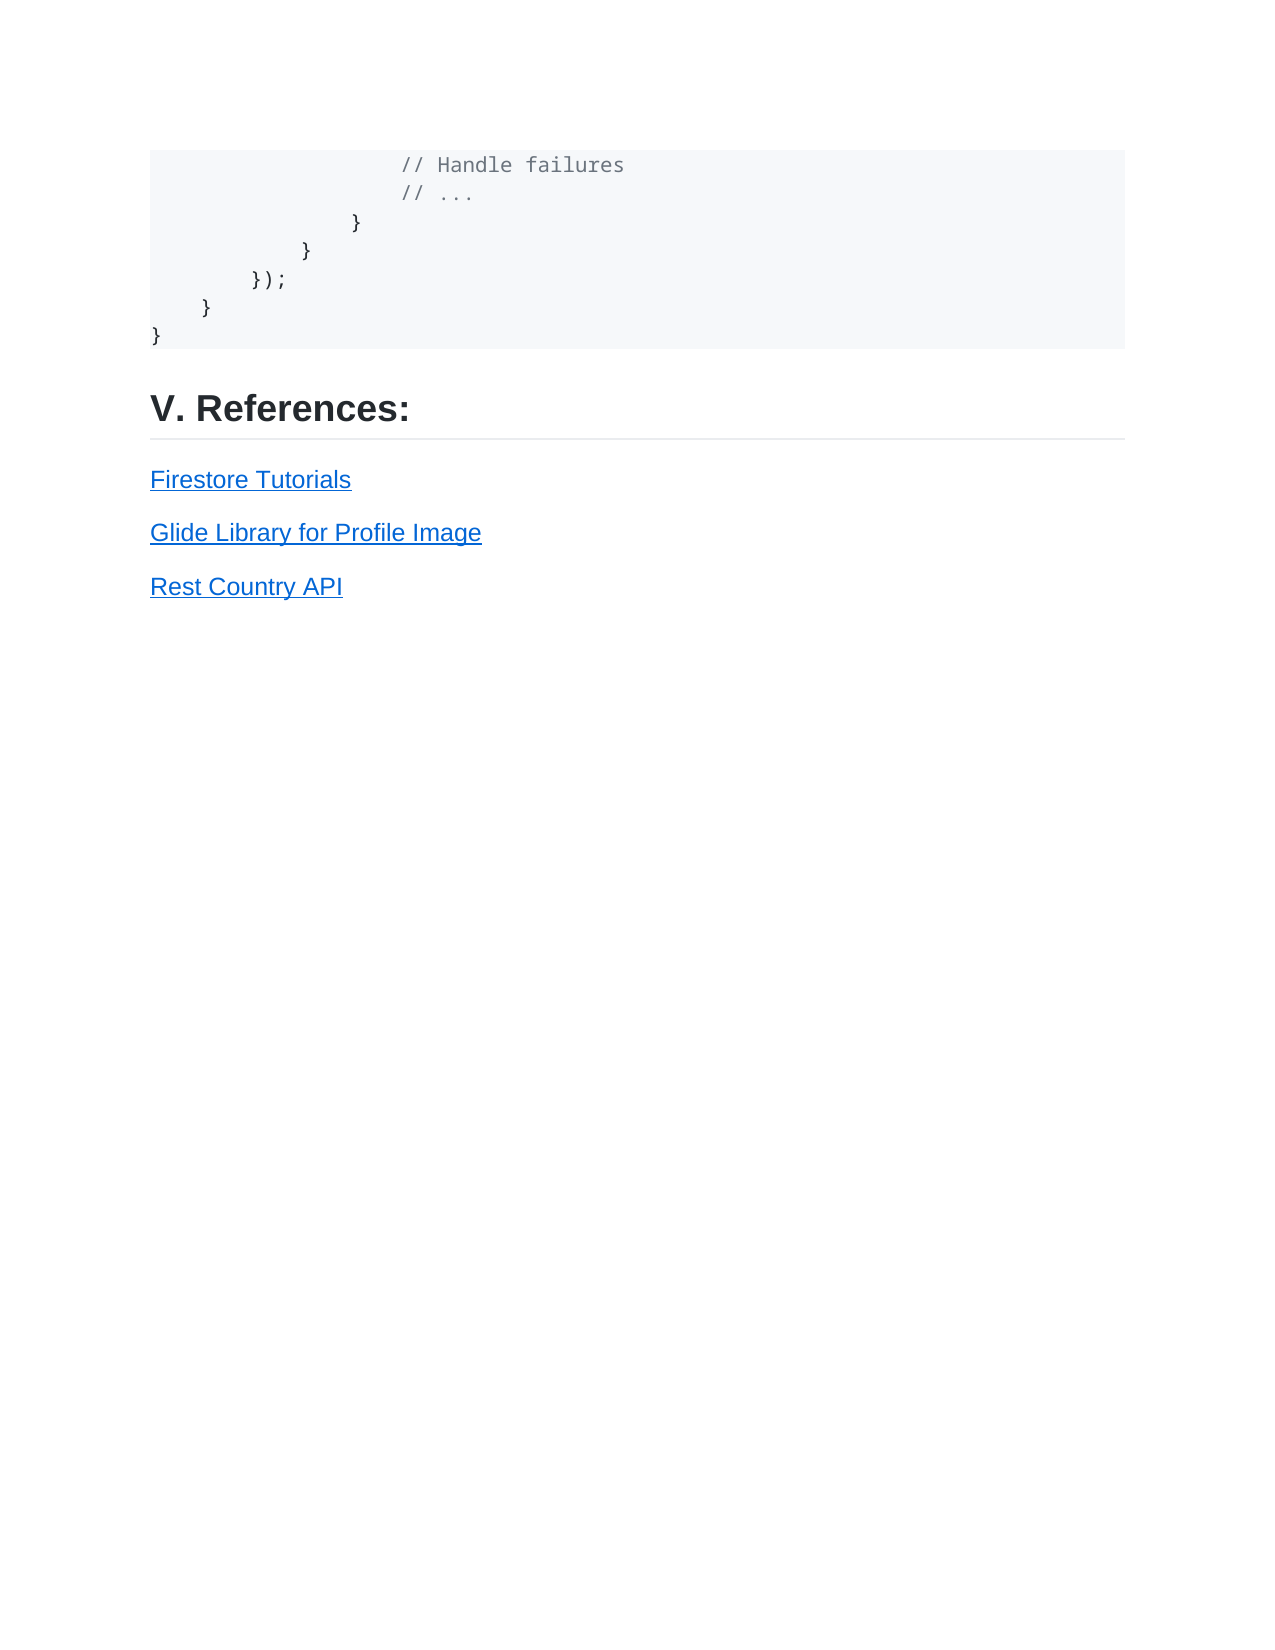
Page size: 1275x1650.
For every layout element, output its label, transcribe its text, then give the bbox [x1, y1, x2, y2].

text } [150, 207, 1125, 235]
text Glide Library for Profile Image [150, 518, 1125, 547]
text Rest Country API [150, 572, 1125, 601]
text V. References: [150, 387, 1125, 438]
text } [150, 321, 1125, 349]
text // Handle failures [150, 150, 1125, 178]
text // ... [150, 178, 1125, 207]
text Firestore Tutorials [150, 464, 1125, 493]
text }); [150, 264, 1125, 292]
text } [150, 235, 1125, 264]
text } [150, 292, 1125, 321]
